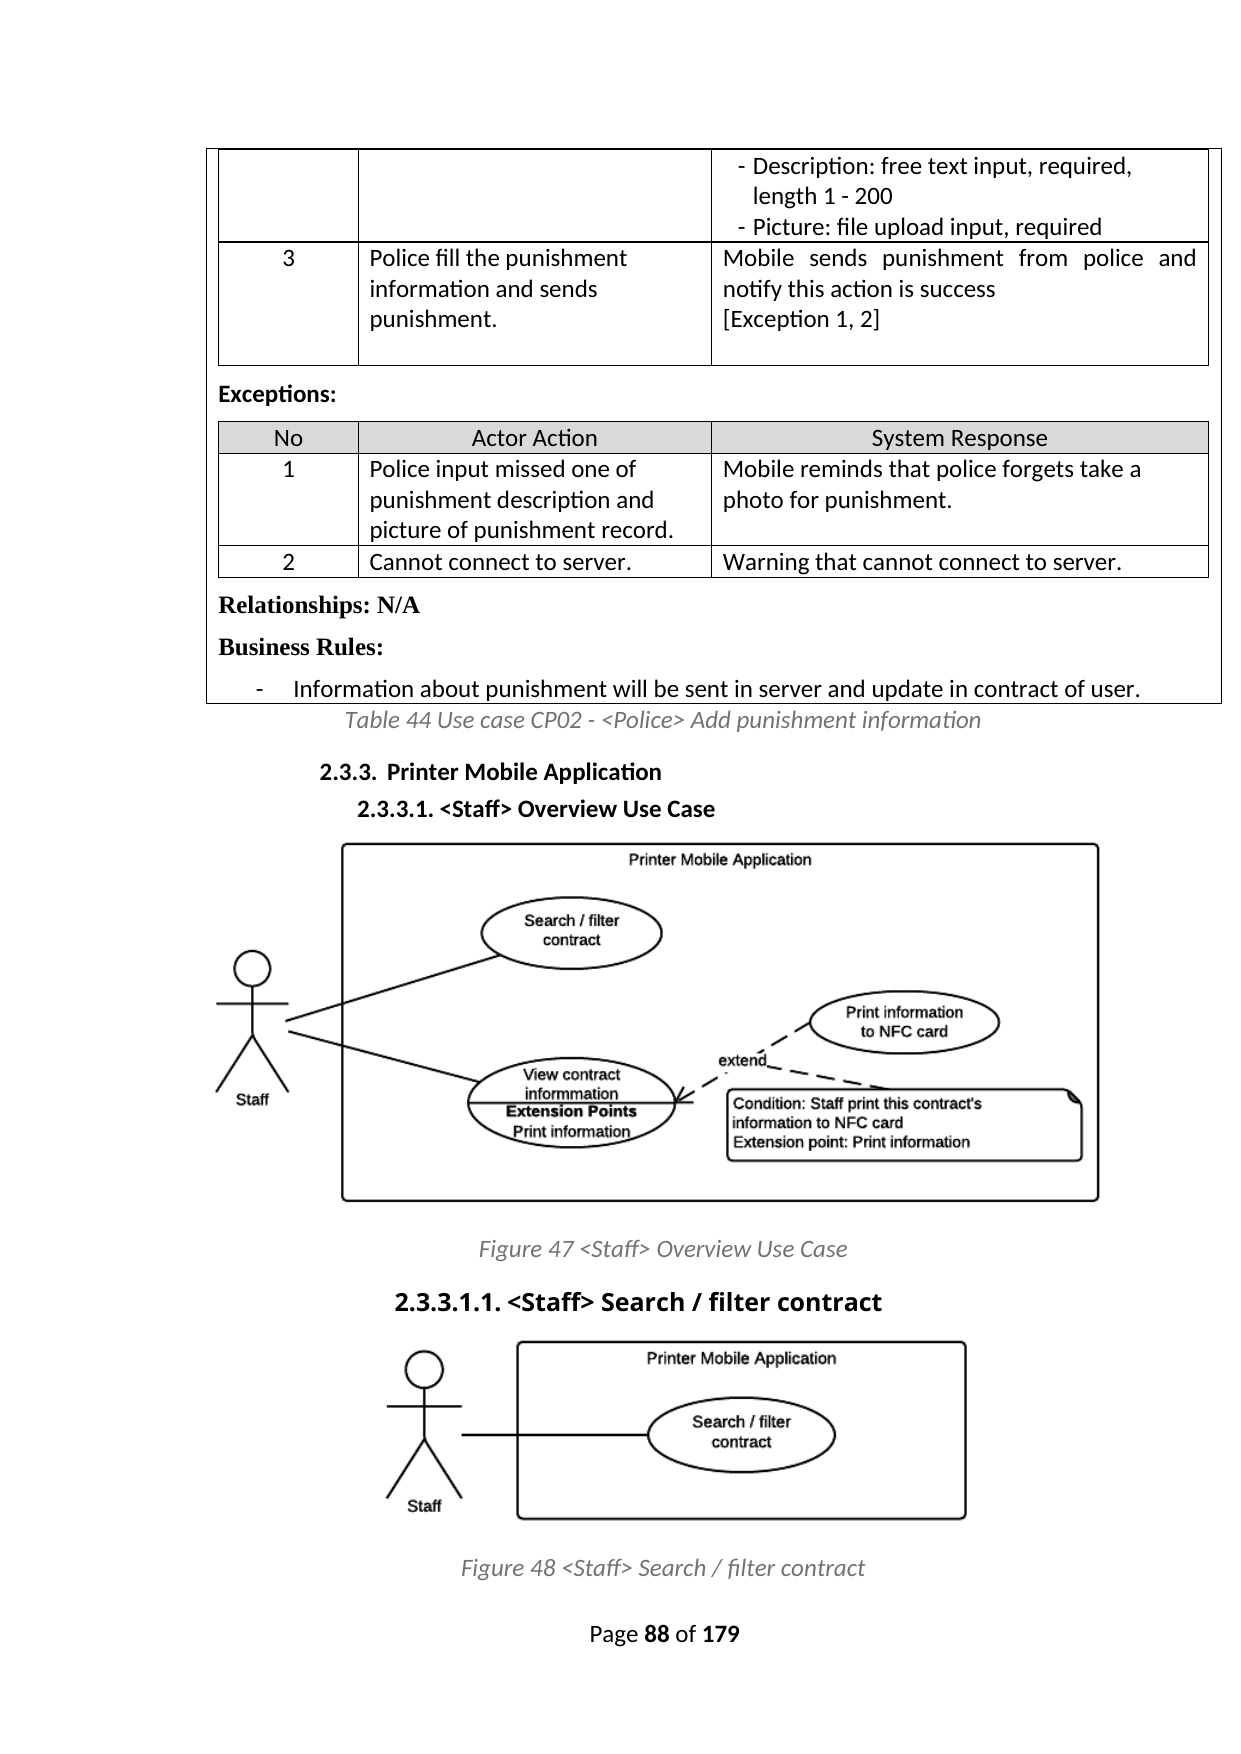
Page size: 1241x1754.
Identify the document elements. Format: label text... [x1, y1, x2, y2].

picture [341, 1321, 988, 1533]
text Figure <Staff> Search / filter contract [207, 1552, 1122, 1583]
picture [208, 825, 1121, 1214]
subtitle Printer Mobile Application [319, 756, 1122, 786]
subtitle <Staff> Search / filter contract [394, 1284, 1122, 1318]
subtitle <Staff> Overview Use Case [357, 793, 1122, 823]
text Table Use case CP02 - <Police> Add punishment information [207, 704, 1122, 735]
text Figure <Staff> Overview Use Case [207, 1233, 1122, 1263]
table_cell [207, 149, 1221, 703]
